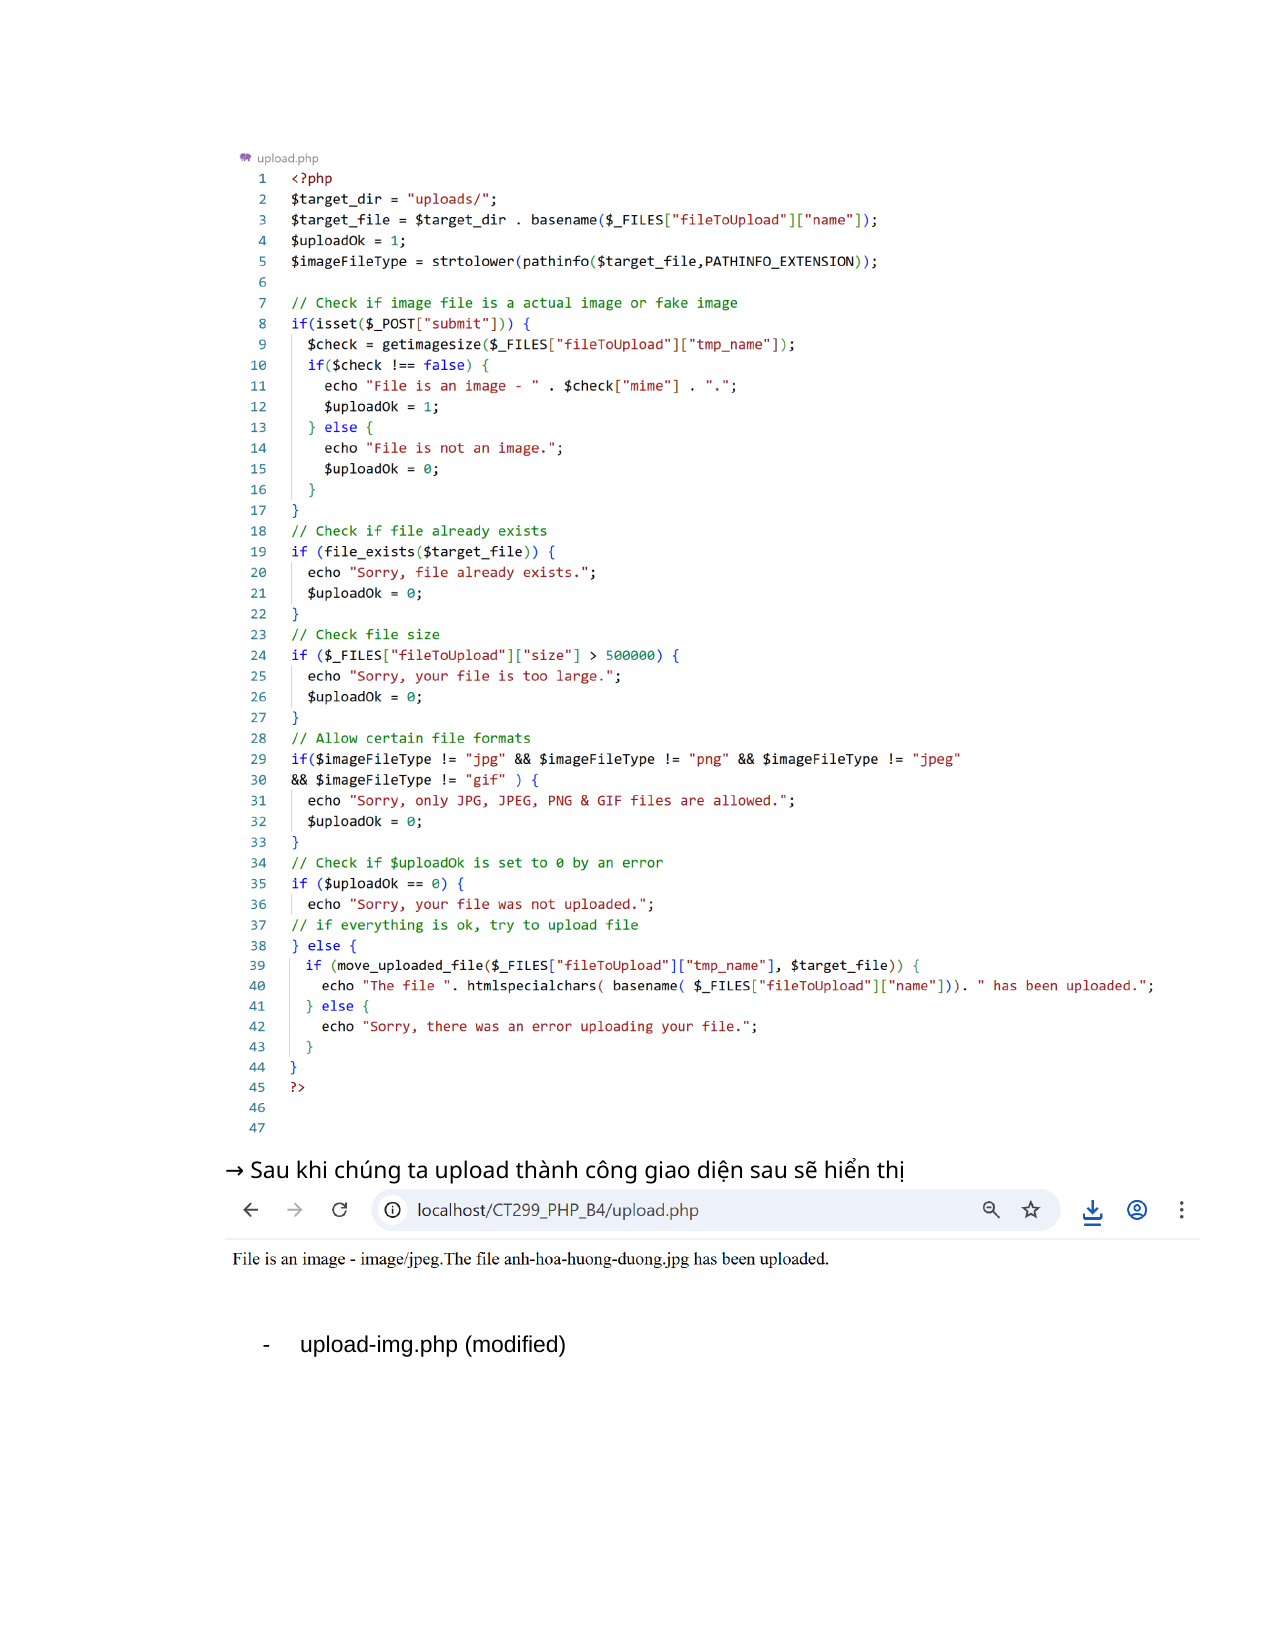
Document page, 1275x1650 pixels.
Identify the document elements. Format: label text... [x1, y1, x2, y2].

list upload-img.php (modified) [262, 1331, 1125, 1357]
picture [225, 150, 1200, 955]
picture [225, 1189, 1200, 1327]
picture [225, 958, 1200, 1150]
